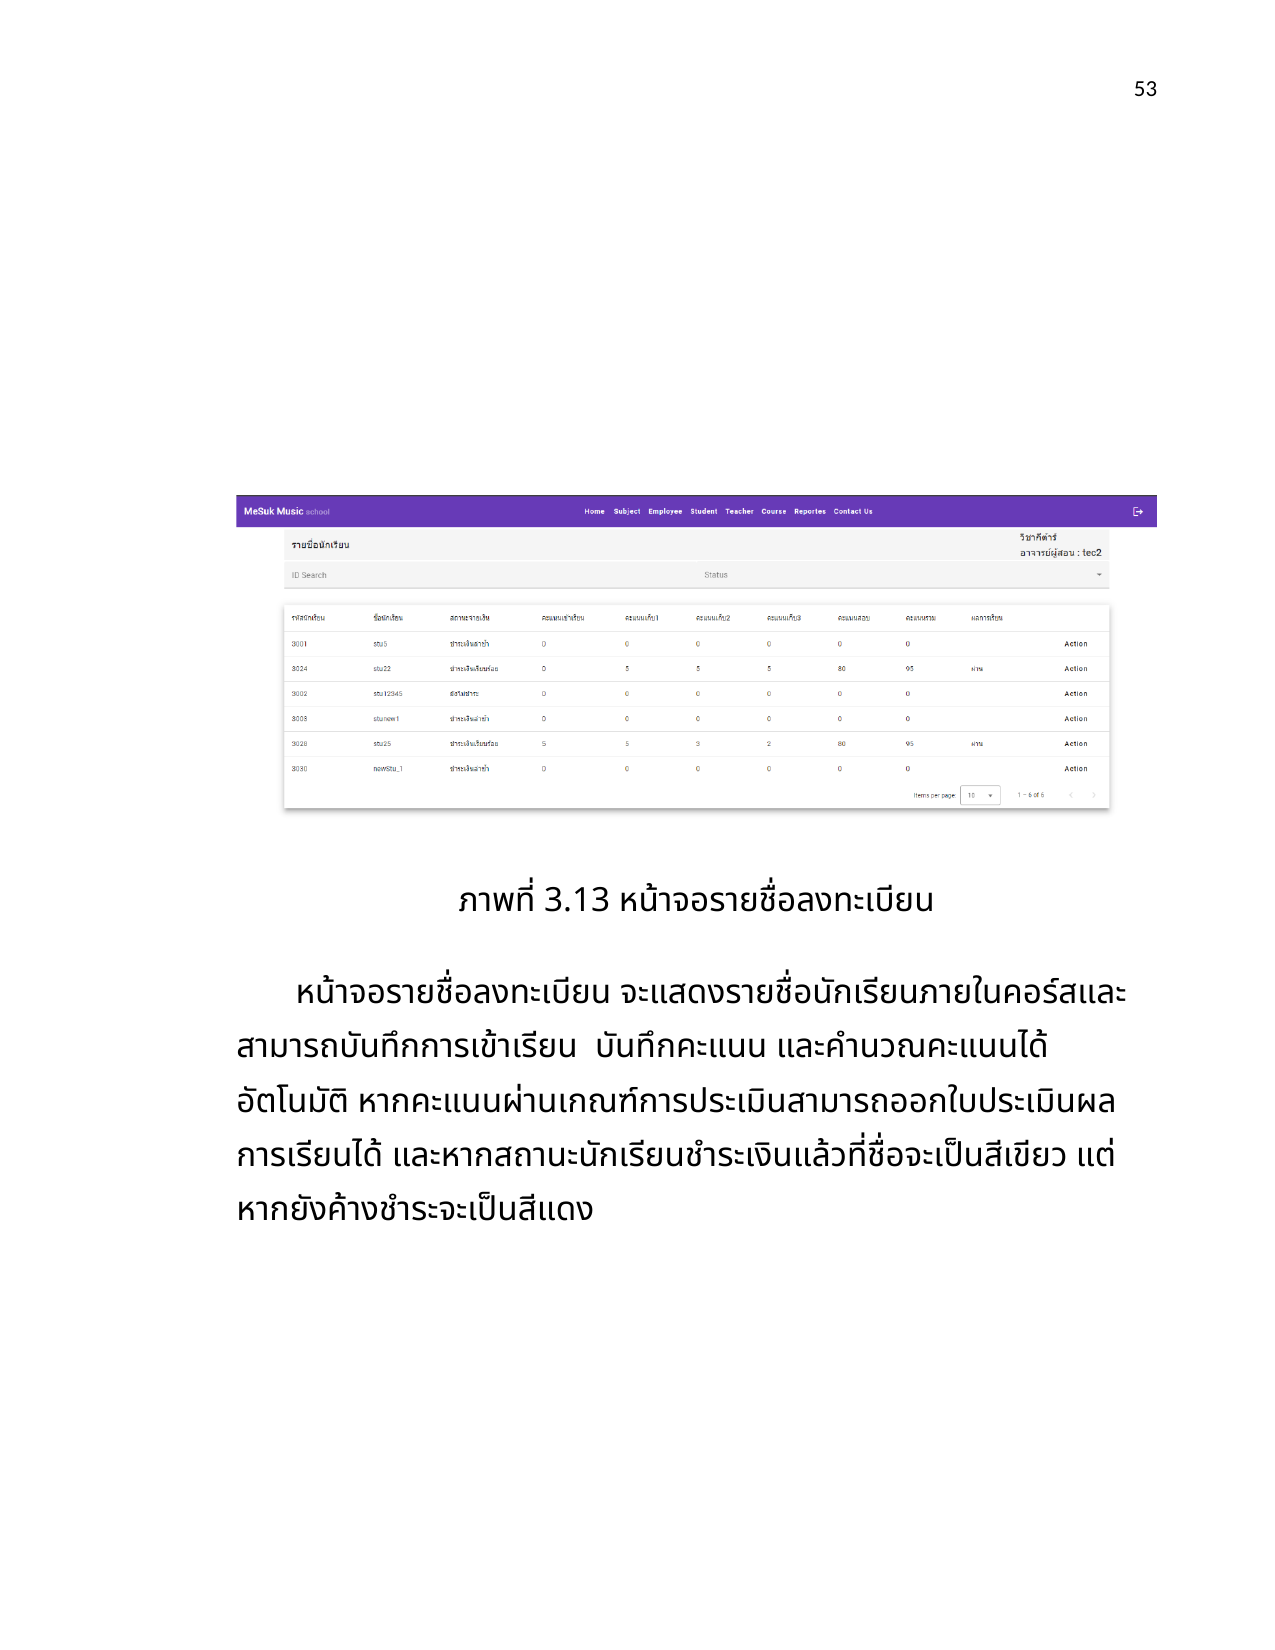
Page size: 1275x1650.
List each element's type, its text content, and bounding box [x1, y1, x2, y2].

text ภาพที่ 3.13 หน้าจอรายชื่อลงทะเบียน [236, 876, 1157, 926]
picture [236, 495, 1157, 836]
text หน้าจอรายชื่อลงทะเบียน จะแสดงรายชื่อนักเรียนภายในคอร์สและสามารถบันทึกการเข้าเรียน บันทึกคะแนน และคำนวณคะแนนได้อัตโนมัติ หากคะแนนผ่านเกณฑ์การประเมินสามารถออกใบประเมินผลการเรียนได้ และหากสถานะนักเรียนชำระเงินแล้วที่ชื่อจะเป็นสีเขียว แต่หากยังค้างชำระจะเป็นสีแดง [236, 968, 1157, 1236]
